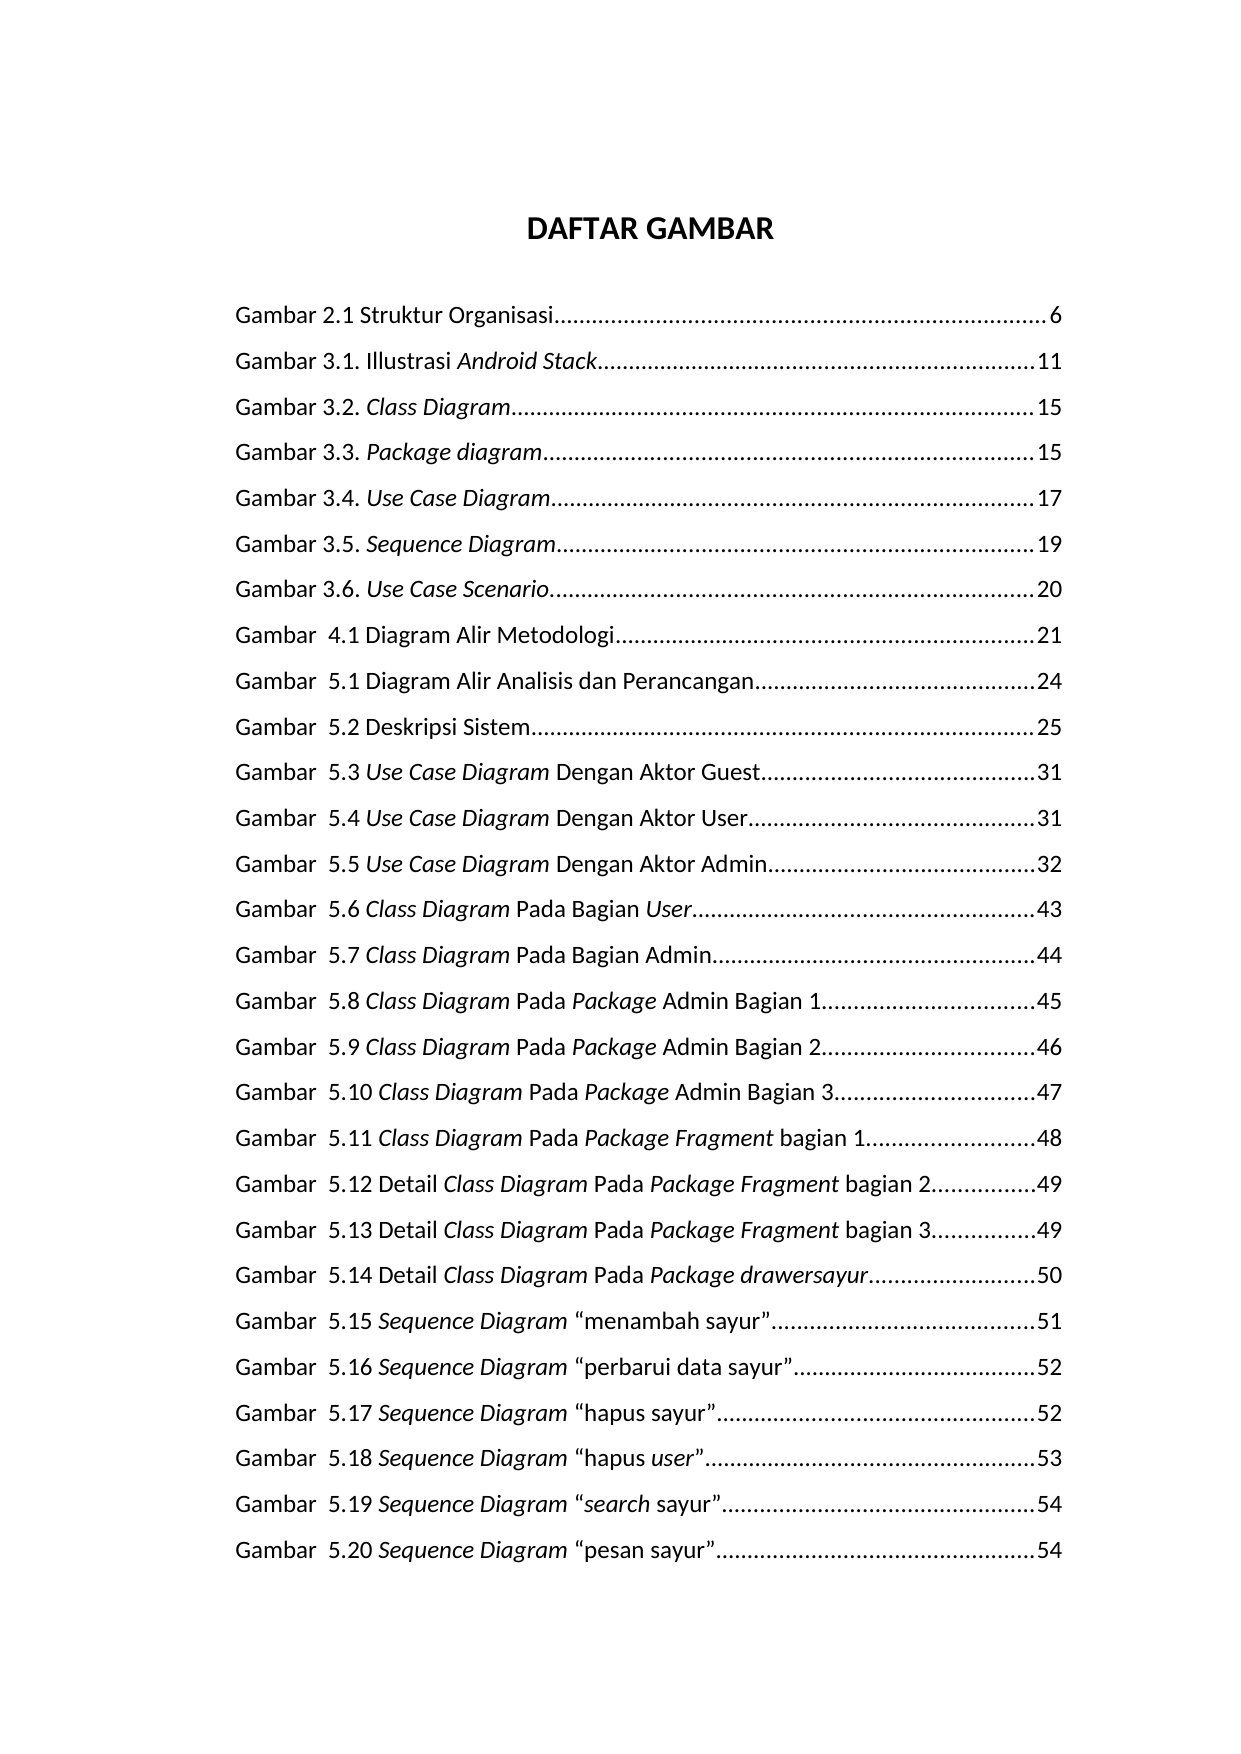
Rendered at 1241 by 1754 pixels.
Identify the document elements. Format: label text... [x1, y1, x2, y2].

text Gambar 5.11 Class Diagram Pada Package Fragment bagian 1 48 [235, 1122, 1063, 1153]
text Gambar 5.5 Use Case Diagram Dengan Aktor Admin 32 [235, 848, 1063, 878]
text Gambar 3.3. Package diagram 15 [235, 436, 1063, 467]
text Gambar 5.18 Sequence Diagram “hapus user” 53 [235, 1442, 1063, 1473]
text Gambar 5.7 Class Diagram Pada Bagian Admin 44 [235, 939, 1063, 970]
text Gambar 5.13 Detail Class Diagram Pada Package Fragment bagian 3 49 [235, 1214, 1063, 1244]
text Gambar 5.10 Class Diagram Pada Package Admin Bagian 3 47 [235, 1077, 1063, 1107]
text Gambar 5.3 Use Case Diagram Dengan Aktor Guest 31 [235, 756, 1063, 787]
text Gambar 5.6 Class Diagram Pada Bagian User 43 [235, 894, 1063, 924]
text Gambar 5.4 Use Case Diagram Dengan Aktor User 31 [235, 802, 1063, 833]
text Gambar 3.2. Class Diagram 15 [235, 391, 1063, 421]
text Gambar 3.6. Use Case Scenario. 20 [235, 573, 1063, 604]
text Gambar 4.1 Diagram Alir Metodologi 21 [235, 619, 1063, 650]
text Gambar 5.9 Class Diagram Pada Package Admin Bagian 2 46 [235, 1031, 1063, 1061]
text Gambar 5.12 Detail Class Diagram Pada Package Fragment bagian 2 49 [235, 1168, 1063, 1198]
text Gambar 2.1 Struktur Organisasi 6 [235, 299, 1063, 330]
subtitle DAFTAR GAMBAR [236, 207, 1064, 247]
text Gambar 3.4. Use Case Diagram 17 [235, 482, 1063, 513]
text Gambar 5.1 Diagram Alir Analisis dan Perancangan 24 [235, 665, 1063, 696]
text Gambar 5.2 Deskripsi Sistem 25 [235, 711, 1063, 741]
text Gambar 5.20 Sequence Diagram “pesan sayur” 54 [235, 1534, 1063, 1564]
text Gambar 5.14 Detail Class Diagram Pada Package drawersayur 50 [235, 1259, 1063, 1290]
text Gambar 5.8 Class Diagram Pada Package Admin Bagian 1 45 [235, 985, 1063, 1016]
text Gambar 3.1. Illustrasi Android Stack 11 [235, 345, 1063, 375]
text Gambar 5.15 Sequence Diagram “menambah sayur” 51 [235, 1305, 1063, 1336]
text Gambar 3.5. Sequence Diagram 19 [235, 528, 1063, 558]
text Gambar 5.17 Sequence Diagram “hapus sayur” 52 [235, 1397, 1063, 1427]
text Gambar 5.19 Sequence Diagram “search sayur” 54 [235, 1488, 1063, 1519]
text Gambar 5.16 Sequence Diagram “perbarui data sayur” 52 [235, 1351, 1063, 1381]
